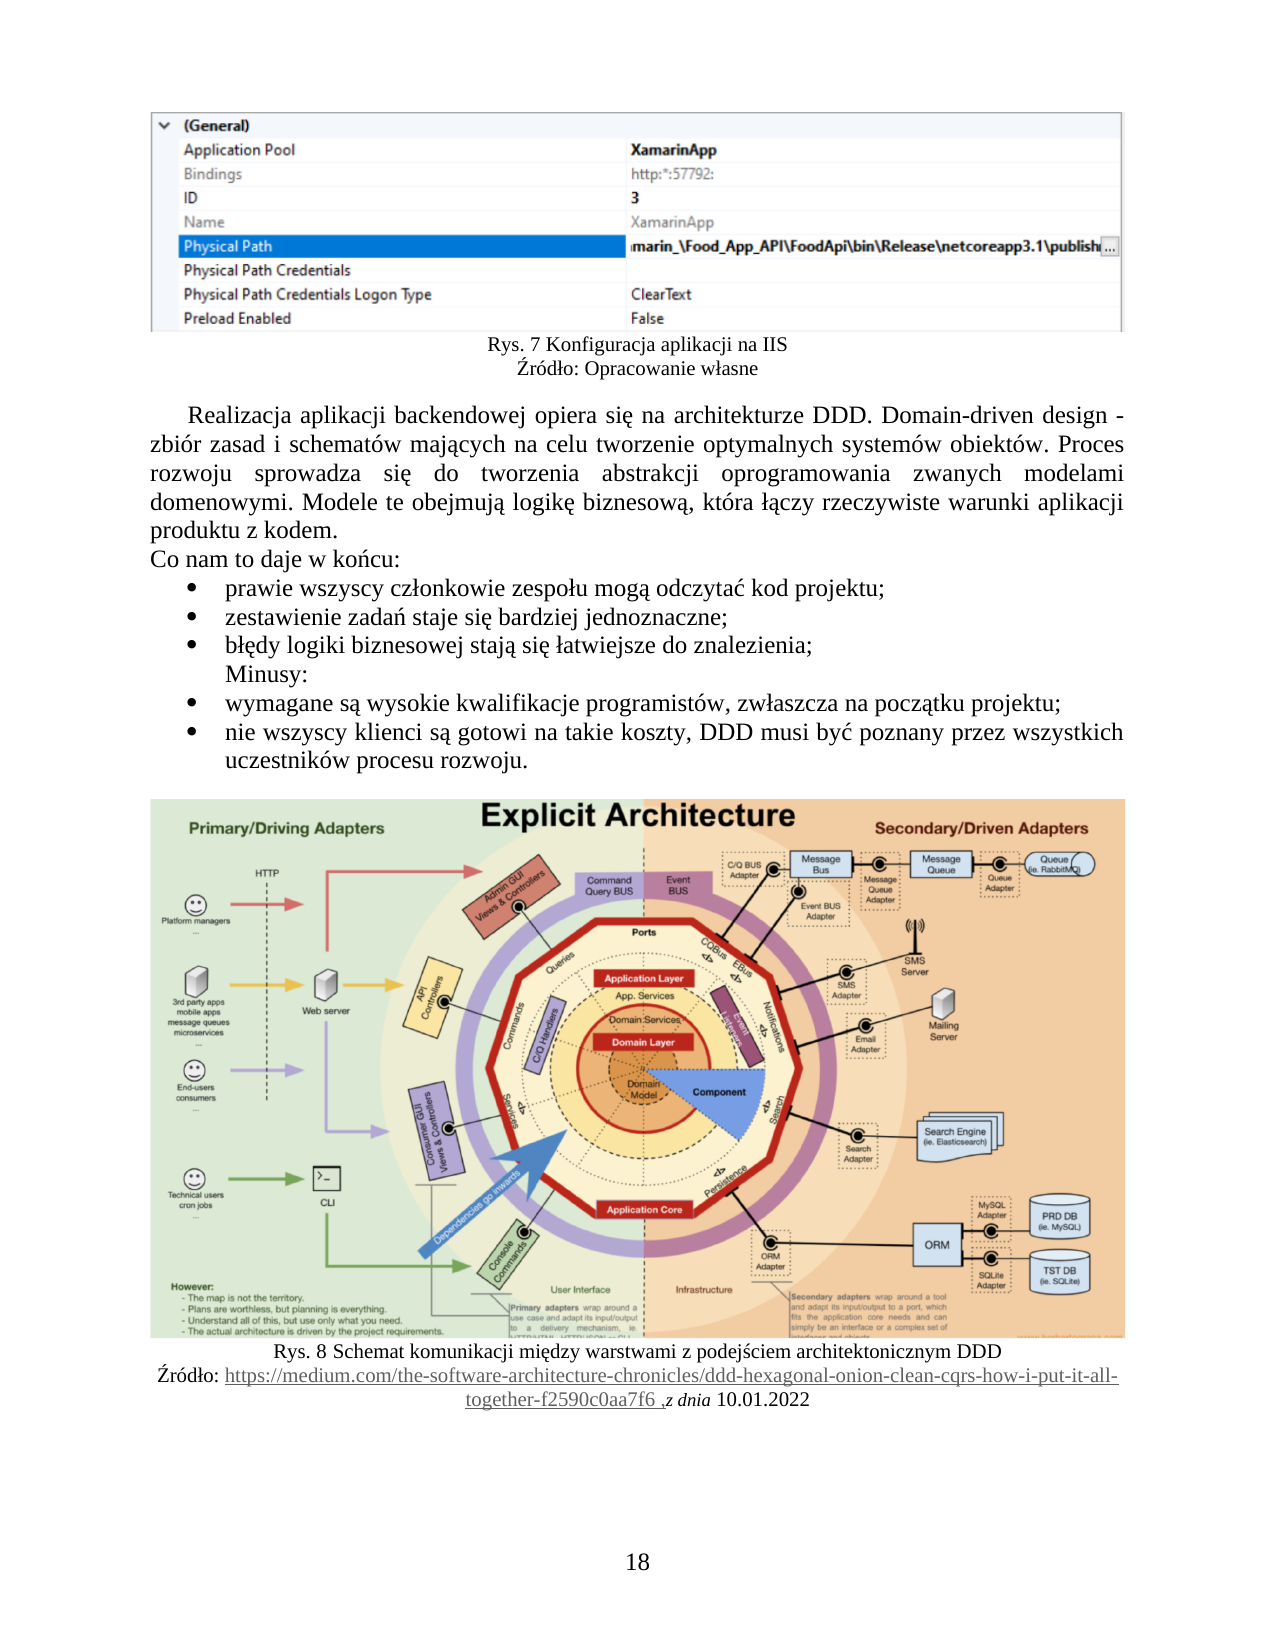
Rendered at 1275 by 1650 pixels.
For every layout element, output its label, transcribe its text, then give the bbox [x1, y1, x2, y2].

picture [150, 799, 1125, 1339]
text Minusy: [225, 659, 1125, 688]
list prawie wszyscy członkowie zespołu mogą odczytać kod projektu; [187, 573, 1125, 602]
list nie wszyscy klienci są gotowi na takie koszty, DDD musi być poznany przez wszystkich uczestników procesu rozwoju. [187, 717, 1125, 774]
text Realizacja aplikacji backendowej opiera się na architekturze DDD. Domain-driven design - zbiór zasad i schematów mających na celu tworzenie optymalnych systemów obiektów. Proces rozwoju sprowadza się do tworzenia abstrakcji oprogramowania zwanych modelami domenowymi. Modele te obejmują logikę biznesową, która łączy rzeczywiste warunki aplikacji produktu z kodem. [150, 400, 1125, 544]
list błędy logiki biznesowej stają się łatwiejsze do znalezienia; [187, 630, 1125, 659]
list wymagane są wysokie kwalifikacje programistów, zwłaszcza na początku projektu; [187, 688, 1125, 717]
text Co nam to daje w końcu: [150, 544, 1125, 573]
text Rys. 7 Konfiguracja aplikacji na IIS Źródło: Opracowanie własne [150, 332, 1125, 379]
list zestawienie zadań staje się bardziej jednoznaczne; [187, 602, 1125, 630]
text Rys. 8 Schemat komunikacji między warstwami z podejściem architektonicznym DDD Źródło: https://medium.com/the-software-architecture-chronicles/ddd-hexagonal-onion-clean-cqrs-how-i-put-it-all-together-f2590c0aa7f6 ,z dnia 10.01.2022 [150, 1339, 1125, 1411]
picture [150, 112, 1125, 332]
